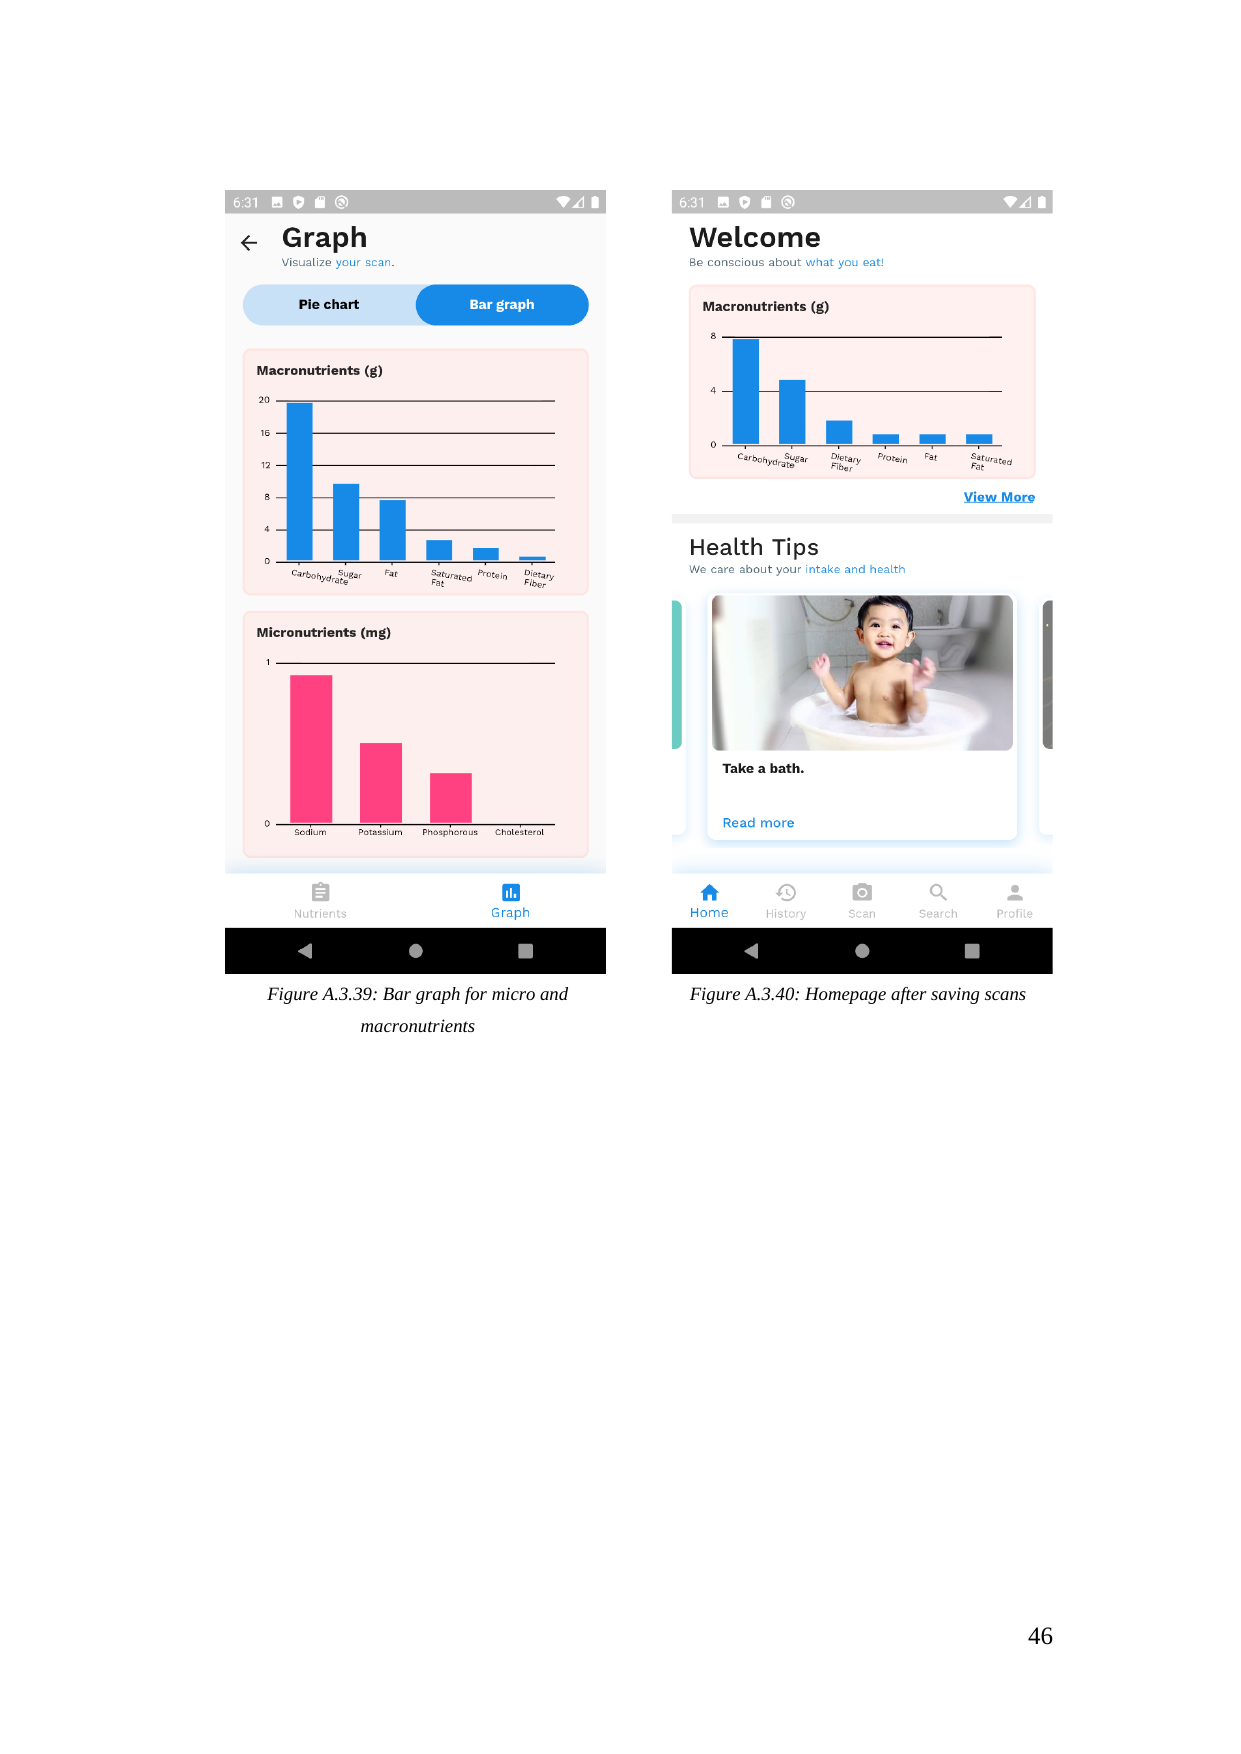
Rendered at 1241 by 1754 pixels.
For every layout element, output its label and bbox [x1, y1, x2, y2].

picture [671, 190, 1053, 974]
picture [225, 190, 606, 974]
